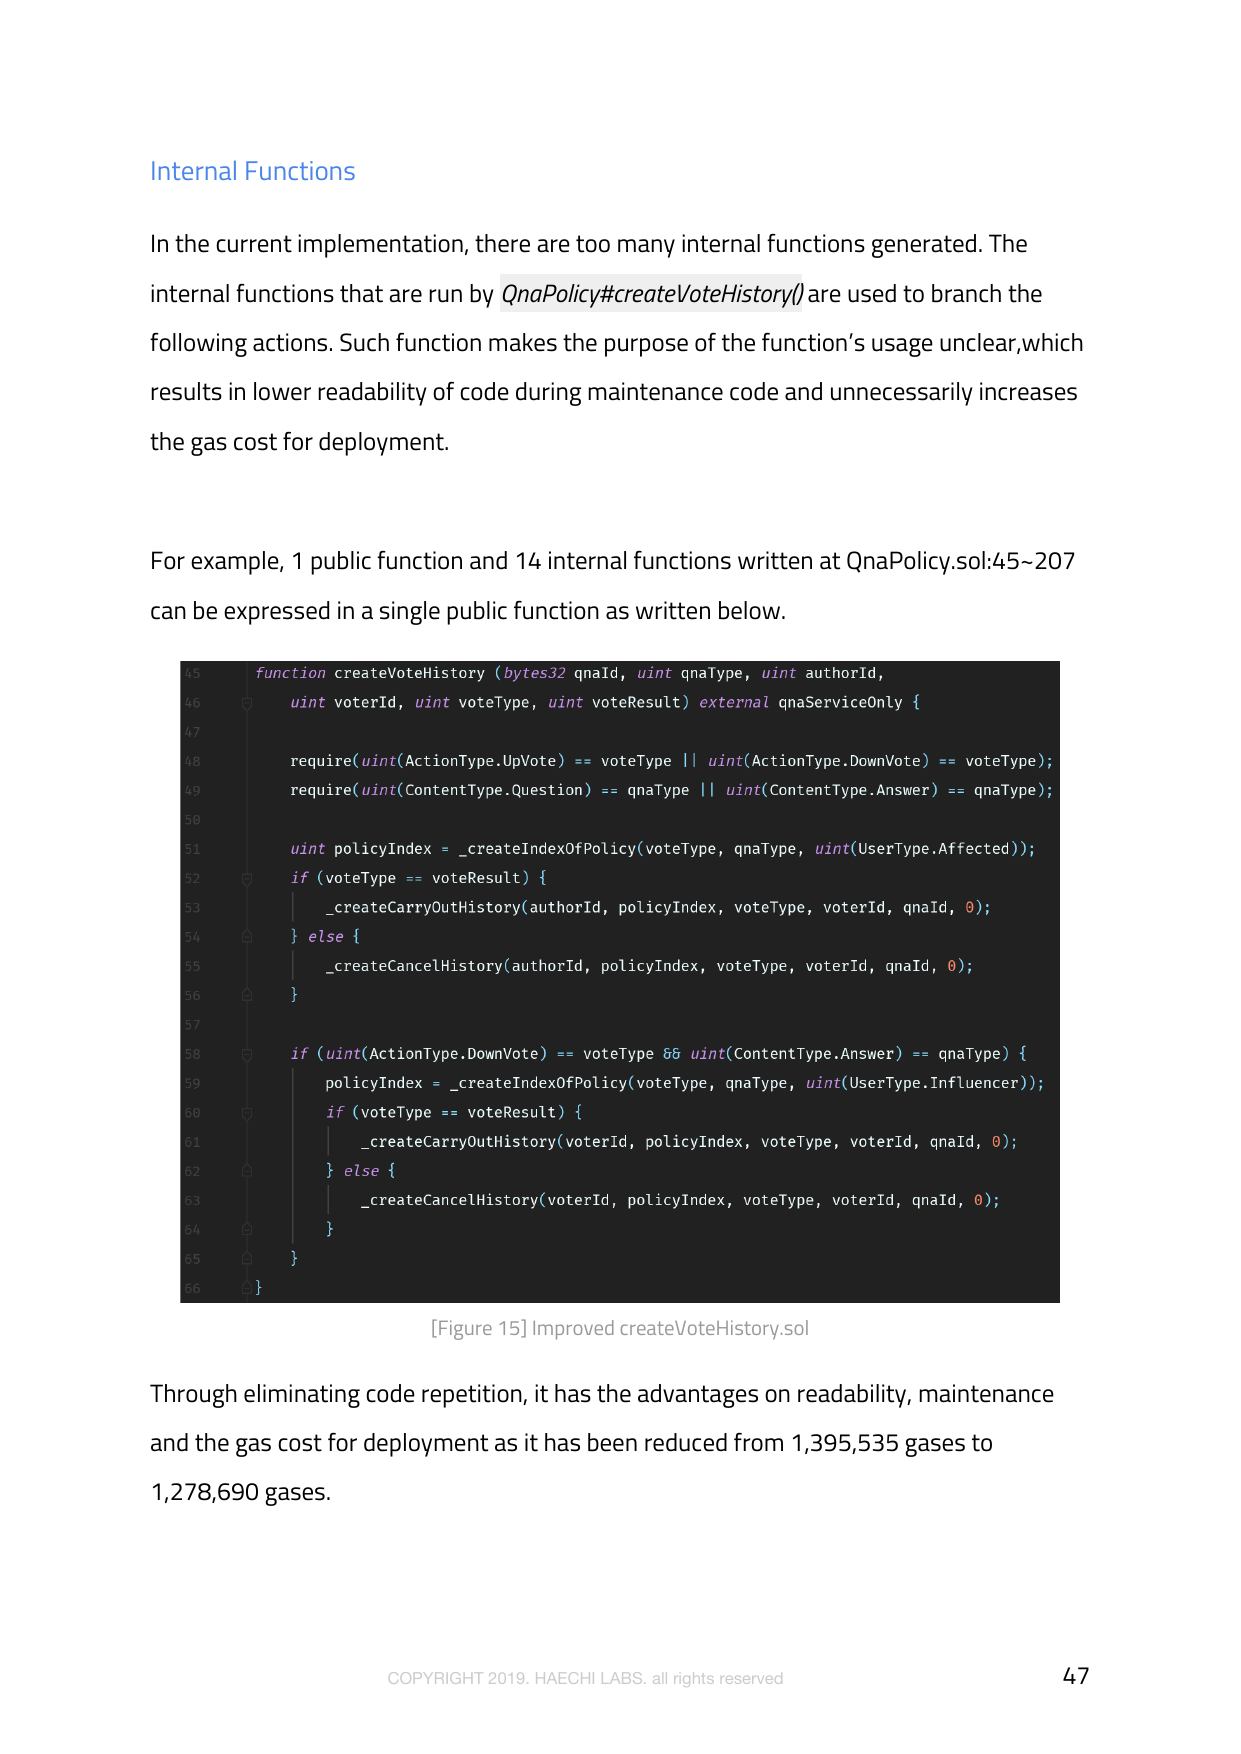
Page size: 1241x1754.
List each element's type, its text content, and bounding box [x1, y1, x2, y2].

subtitle Internal Functions [150, 150, 1090, 191]
text For example, 1 public function and 14 internal functions written at QnaPolicy.sol:45~207 can be expressed in a single public function as written below. [150, 492, 1090, 629]
text In the current implementation, there are too many internal functions generated. The internal functions that are run by QnaPolicy#createVoteHistory() are used to branch the following actions. Such function makes the purpose of the function’s usage unclear,which results in lower readability of code during maintenance code and unnecessarily increases the gas cost for deployment. [150, 224, 1090, 460]
text Through eliminating code repetition, it has the advantages on readability, maintenance and the gas cost for deployment as it has been reduced from 1,395,535 gases to 1,278,690 gases. [150, 1374, 1090, 1511]
picture [180, 661, 1060, 1303]
